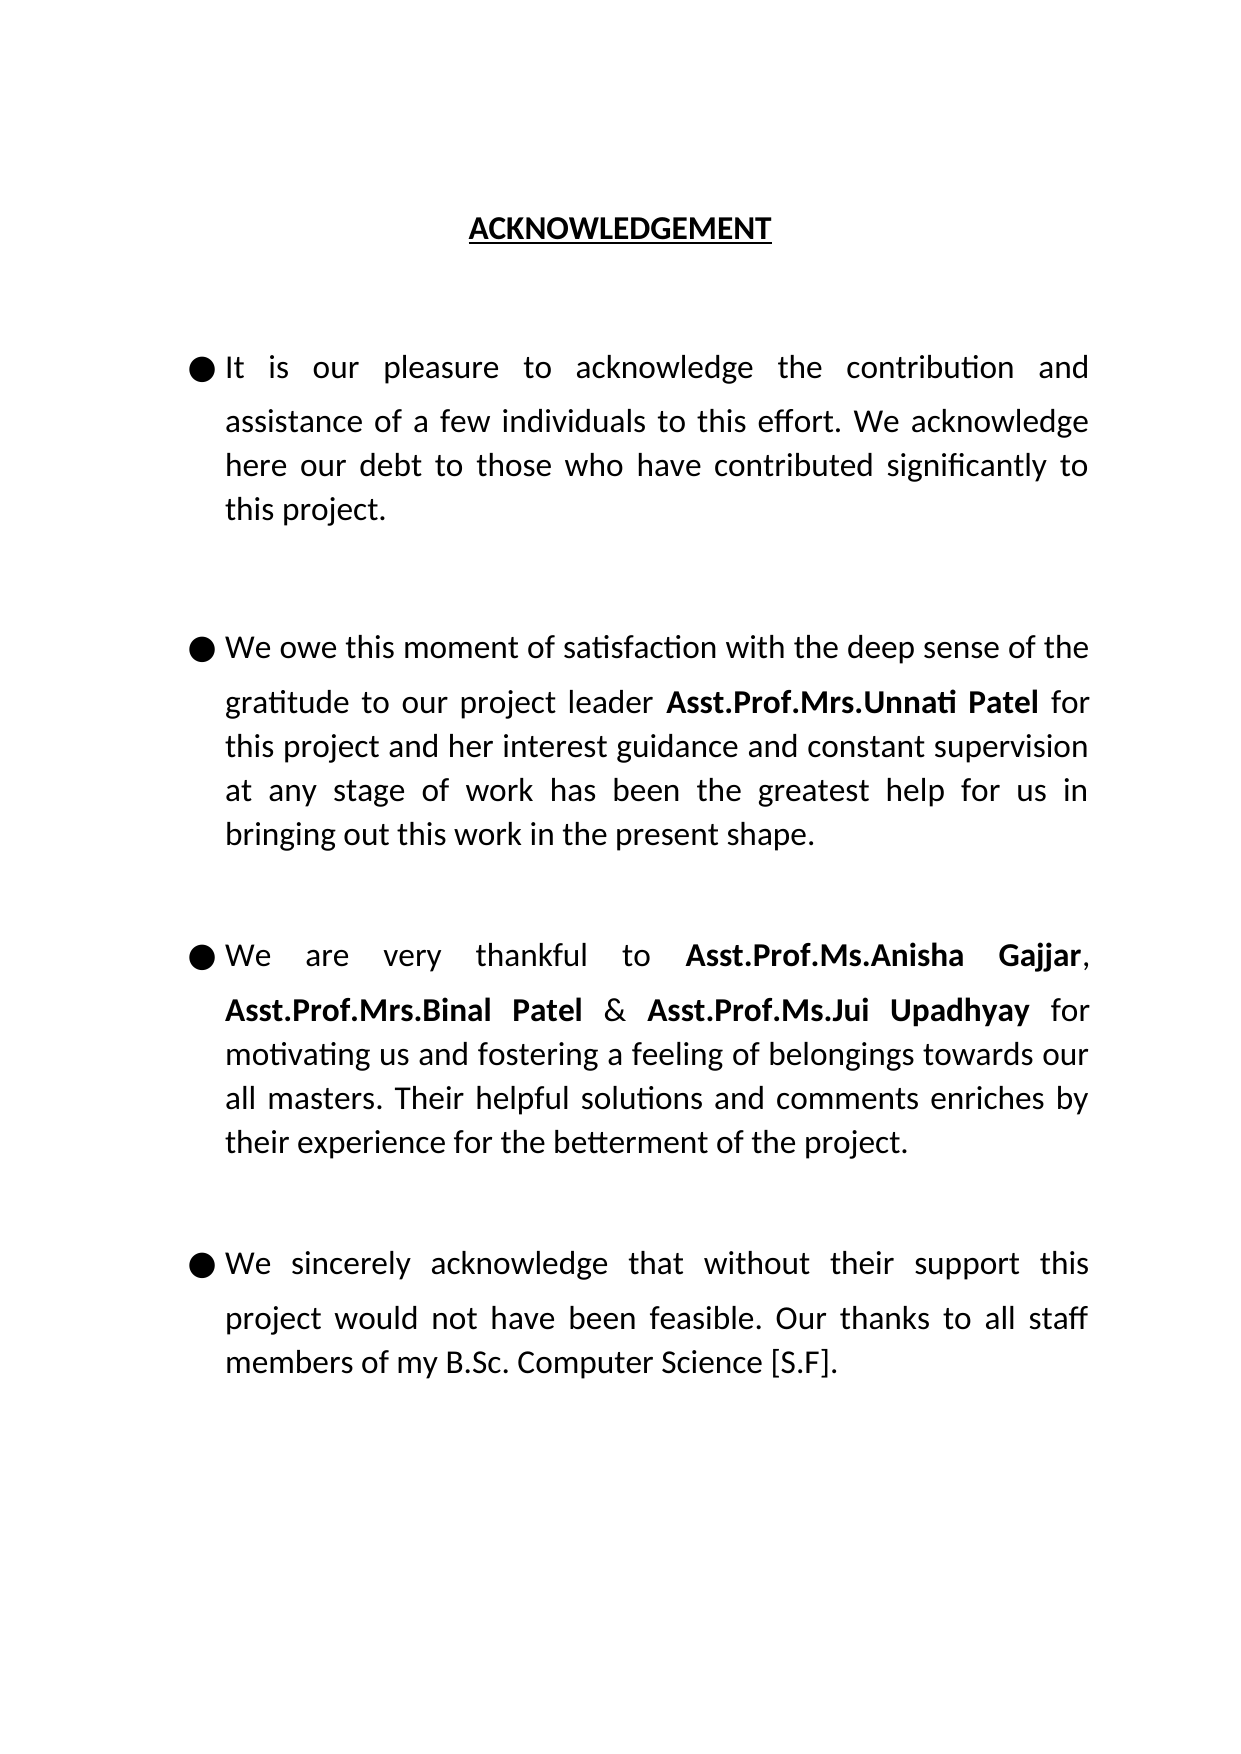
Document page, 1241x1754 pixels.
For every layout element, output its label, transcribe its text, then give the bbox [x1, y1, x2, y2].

list We owe this moment of satisfaction with the deep sense of the gratitude to our project leader Asst.Prof.Mrs.Unnati Patel for this project and her interest guidance and constant supervision at any stage of work has been the greatest help for us in bringing out this work in the present shape. [187, 609, 1090, 853]
text ACKNOWLEDGEMENT [150, 207, 1090, 248]
list It is our pleasure to acknowledge the contribution and assistance of a few individuals to this effort. We acknowledge here our debt to those who have contributed significantly to this project. [187, 329, 1090, 529]
list We sincerely acknowledge that without their support this project would not have been feasible. Our thanks to all staff members of my B.Sc. Computer Science [S.F]. [187, 1225, 1090, 1382]
list We are very thankful to Asst.Prof.Ms.Anisha Gajjar, Asst.Prof.Mrs.Binal Patel & Asst.Prof.Ms.Jui Upadhyay for motivating us and fostering a feeling of belongings towards our all masters. Their helpful solutions and comments enriches by their experience for the betterment of the project. [187, 917, 1090, 1162]
